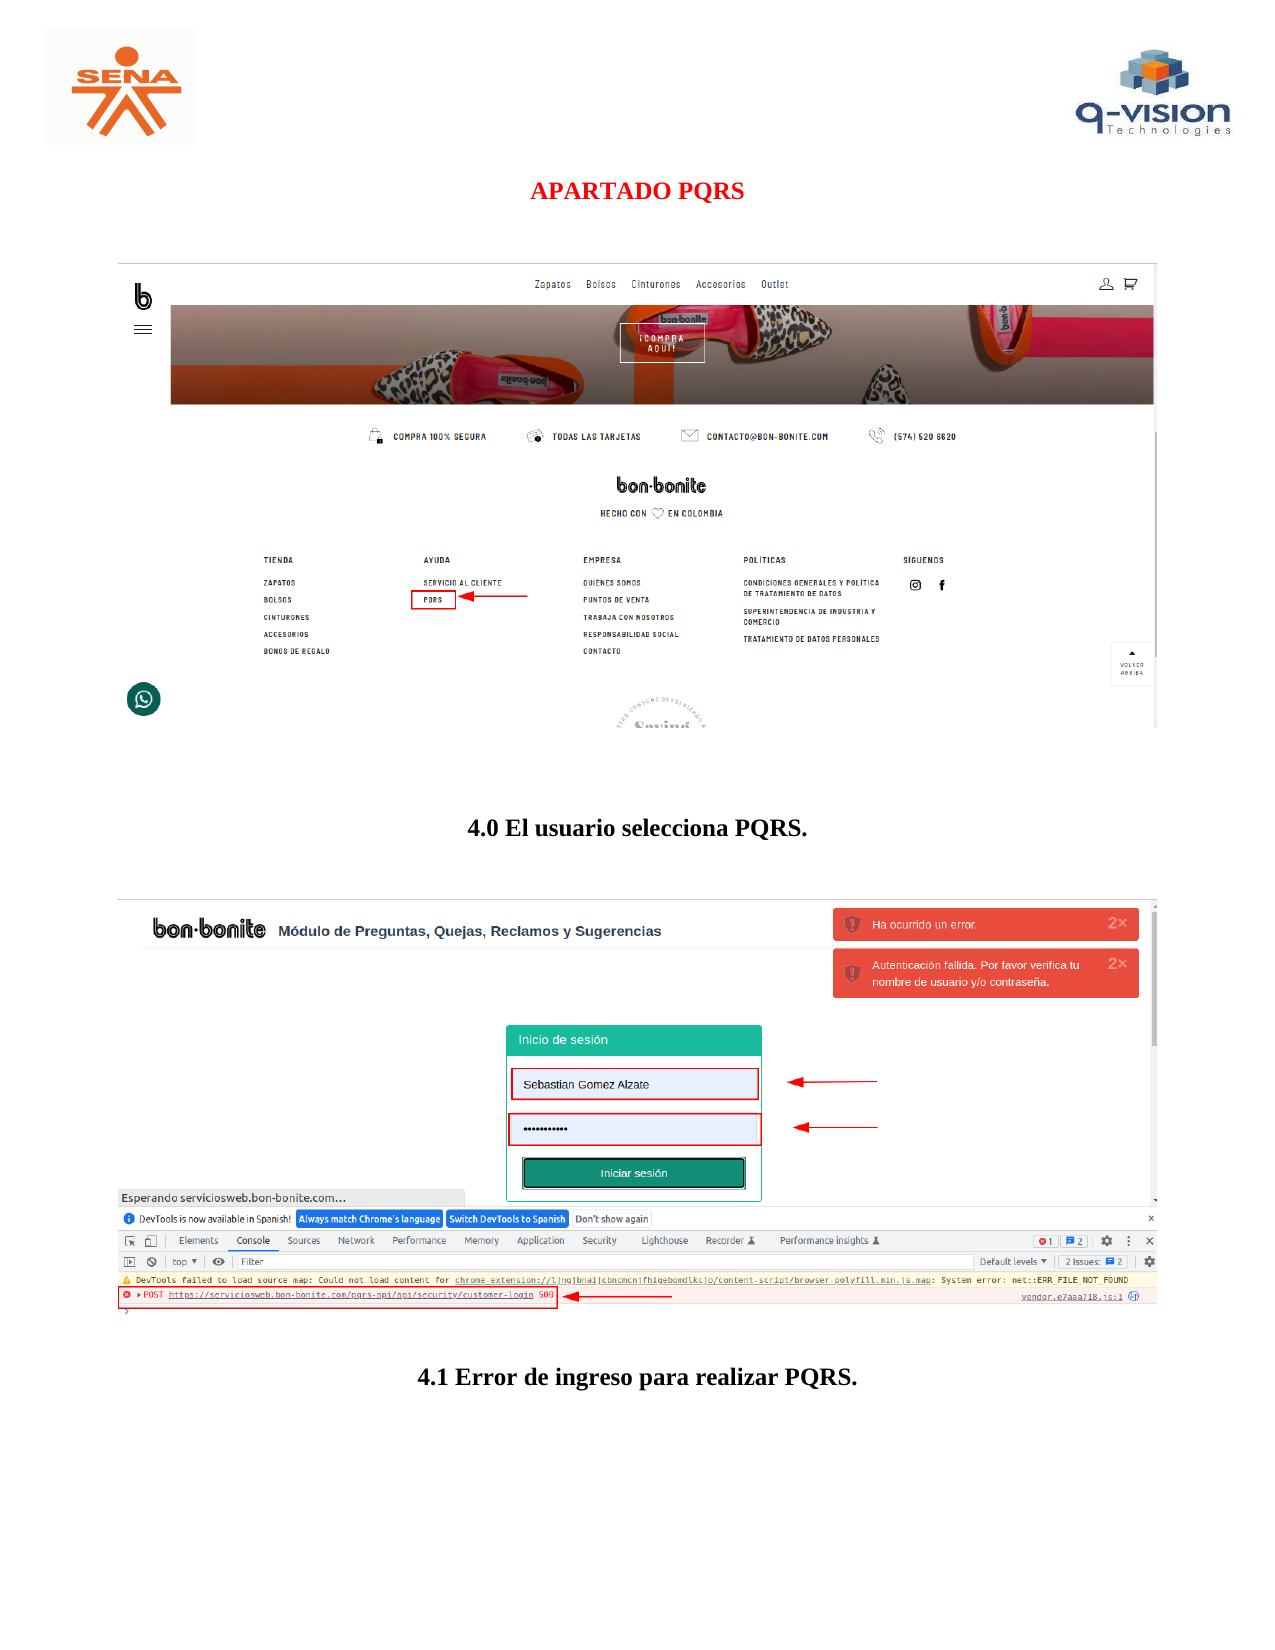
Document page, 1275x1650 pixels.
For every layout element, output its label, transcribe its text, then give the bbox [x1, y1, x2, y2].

text 4.1 Error de ingreso para realizar PQRS. [118, 1363, 1157, 1391]
text APARTADO PQRS [118, 176, 1157, 205]
picture [45, 27, 194, 145]
picture [118, 899, 1157, 1363]
picture [118, 262, 1157, 728]
text 4.0 El usuario selecciona PQRS. [118, 813, 1157, 842]
picture [1063, 25, 1241, 147]
